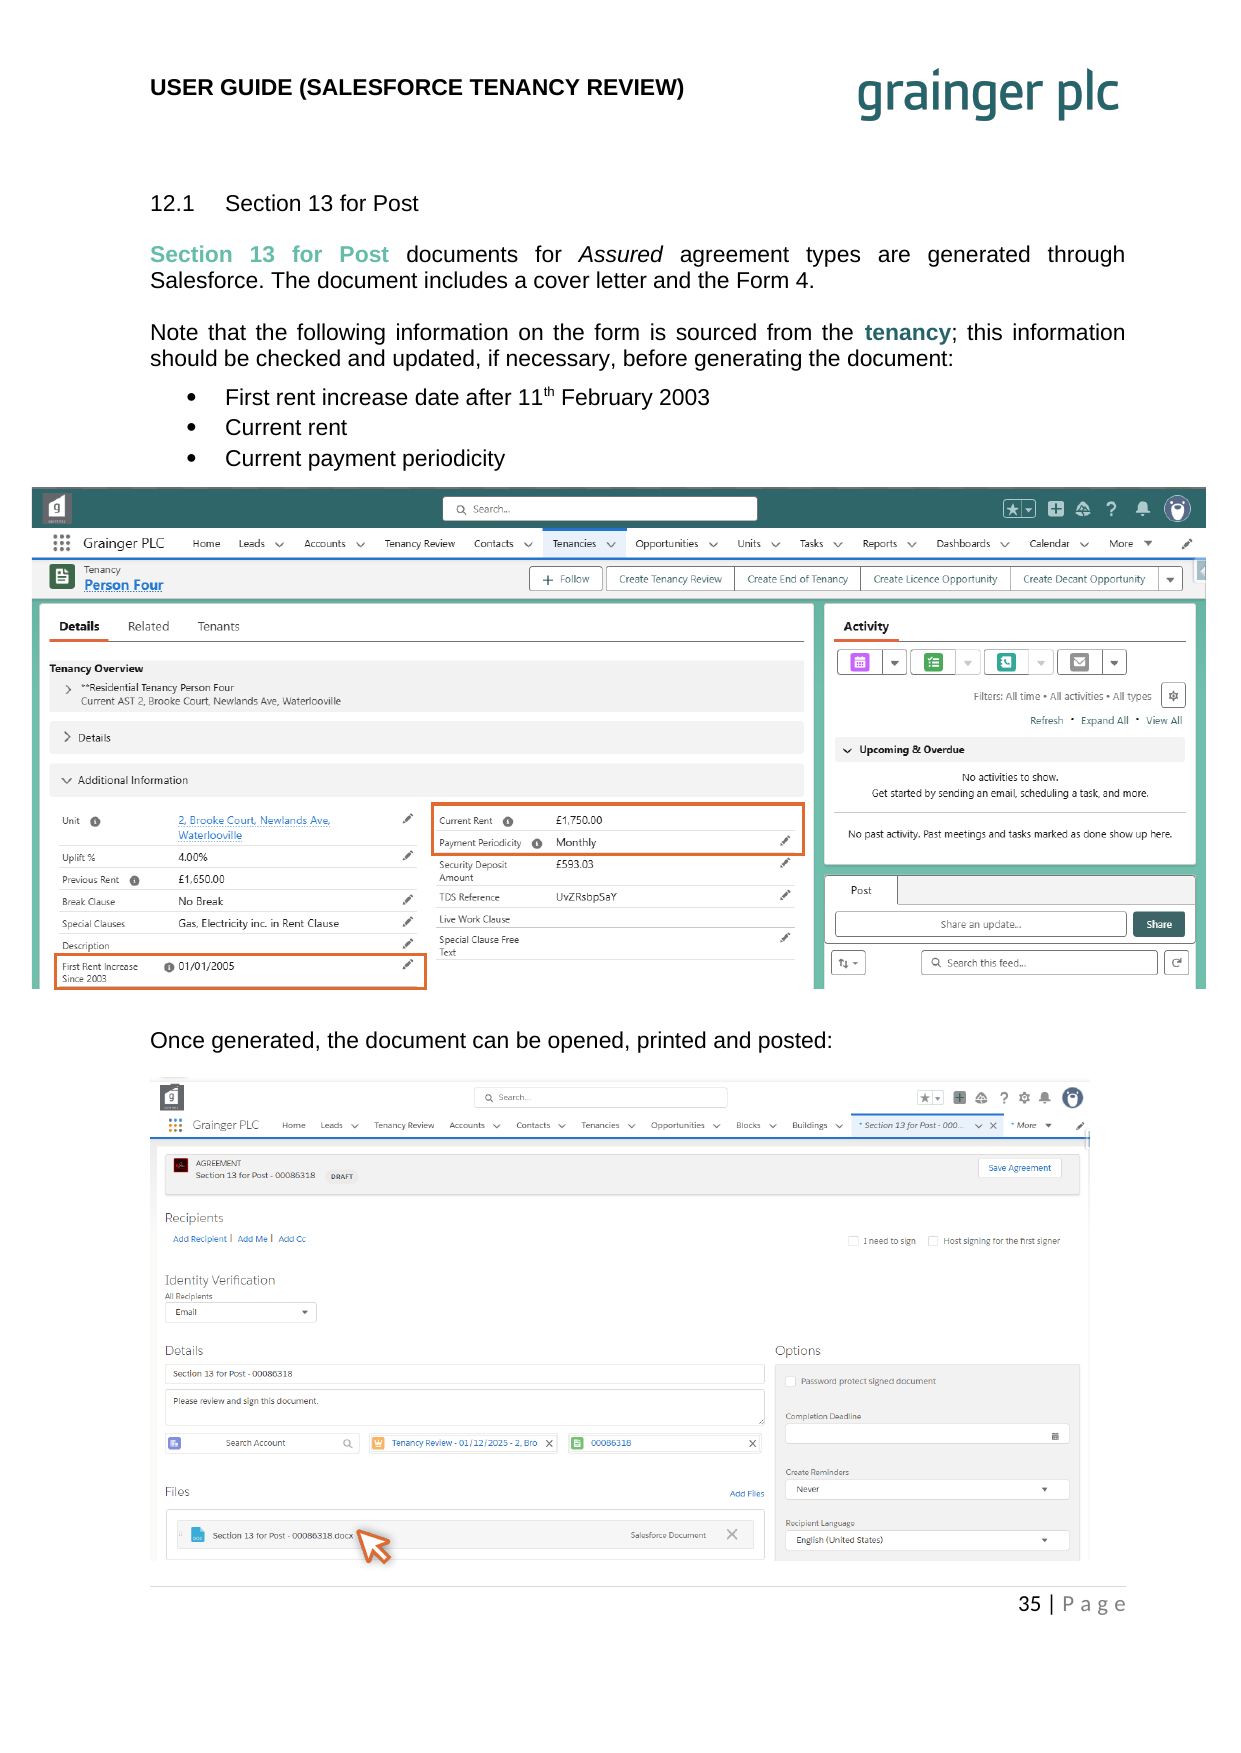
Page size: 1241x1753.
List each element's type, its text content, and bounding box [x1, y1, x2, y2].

list Current rent [187, 414, 1126, 441]
text Once generated, the document can be opened, printed and posted: [150, 1027, 1126, 1053]
list First rent increase date after 11th February 2003 [187, 384, 1126, 410]
text Note that the following information on the form is sourced from the tenancy; this information should be checked and updated, if necessary, before generating the document: [150, 319, 1126, 372]
picture [31, 487, 1207, 989]
picture [57, 956, 424, 987]
list Current payment periodicity [187, 444, 1126, 471]
picture [858, 68, 1119, 121]
picture [150, 1077, 1090, 1573]
subtitle Section 13 for Post [150, 190, 1126, 216]
text Section 13 for Post documents for Assured agreement types are generated through Salesforce. The document includes a cover letter and the Form 4. [150, 241, 1126, 294]
